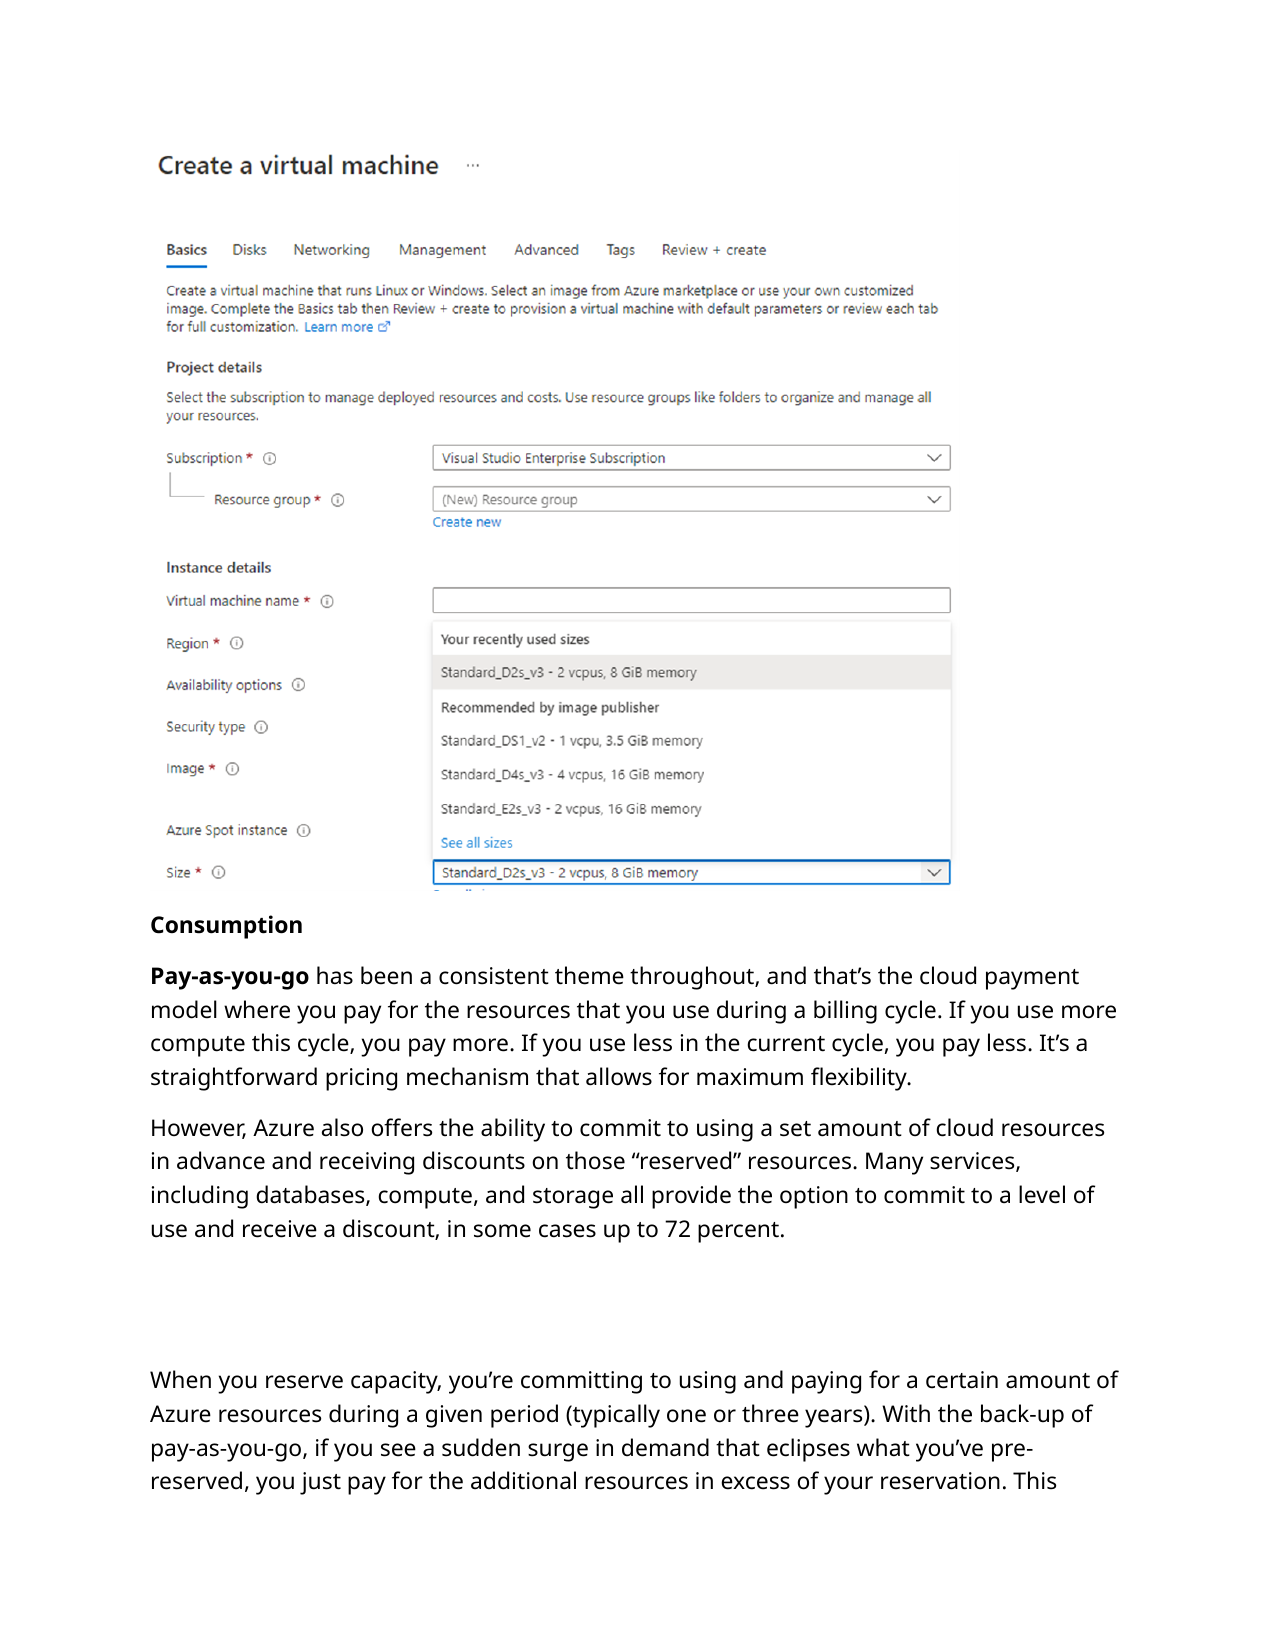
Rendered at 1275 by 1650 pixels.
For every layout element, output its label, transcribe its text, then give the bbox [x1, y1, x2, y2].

text Pay-as-you-go has been a consistent theme throughout, and that’s the cloud payment model where you pay for the resources that you use during a billing cycle. If you use more compute this cycle, you pay more. If you use less in the current cycle, you pay less. It’s a straightforward pricing mechanism that allows for maximum flexibility. [150, 960, 1125, 1092]
picture [150, 150, 960, 891]
text However, Azure also offers the ability to commit to using a set amount of cloud resources in advance and receiving discounts on those “reserved” resources. Many services, including databases, compute, and storage all provide the option to commit to a level of use and receive a discount, in some cases up to 72 percent. [150, 1111, 1125, 1244]
text Consumption [150, 909, 1125, 941]
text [150, 1364, 1125, 1496]
